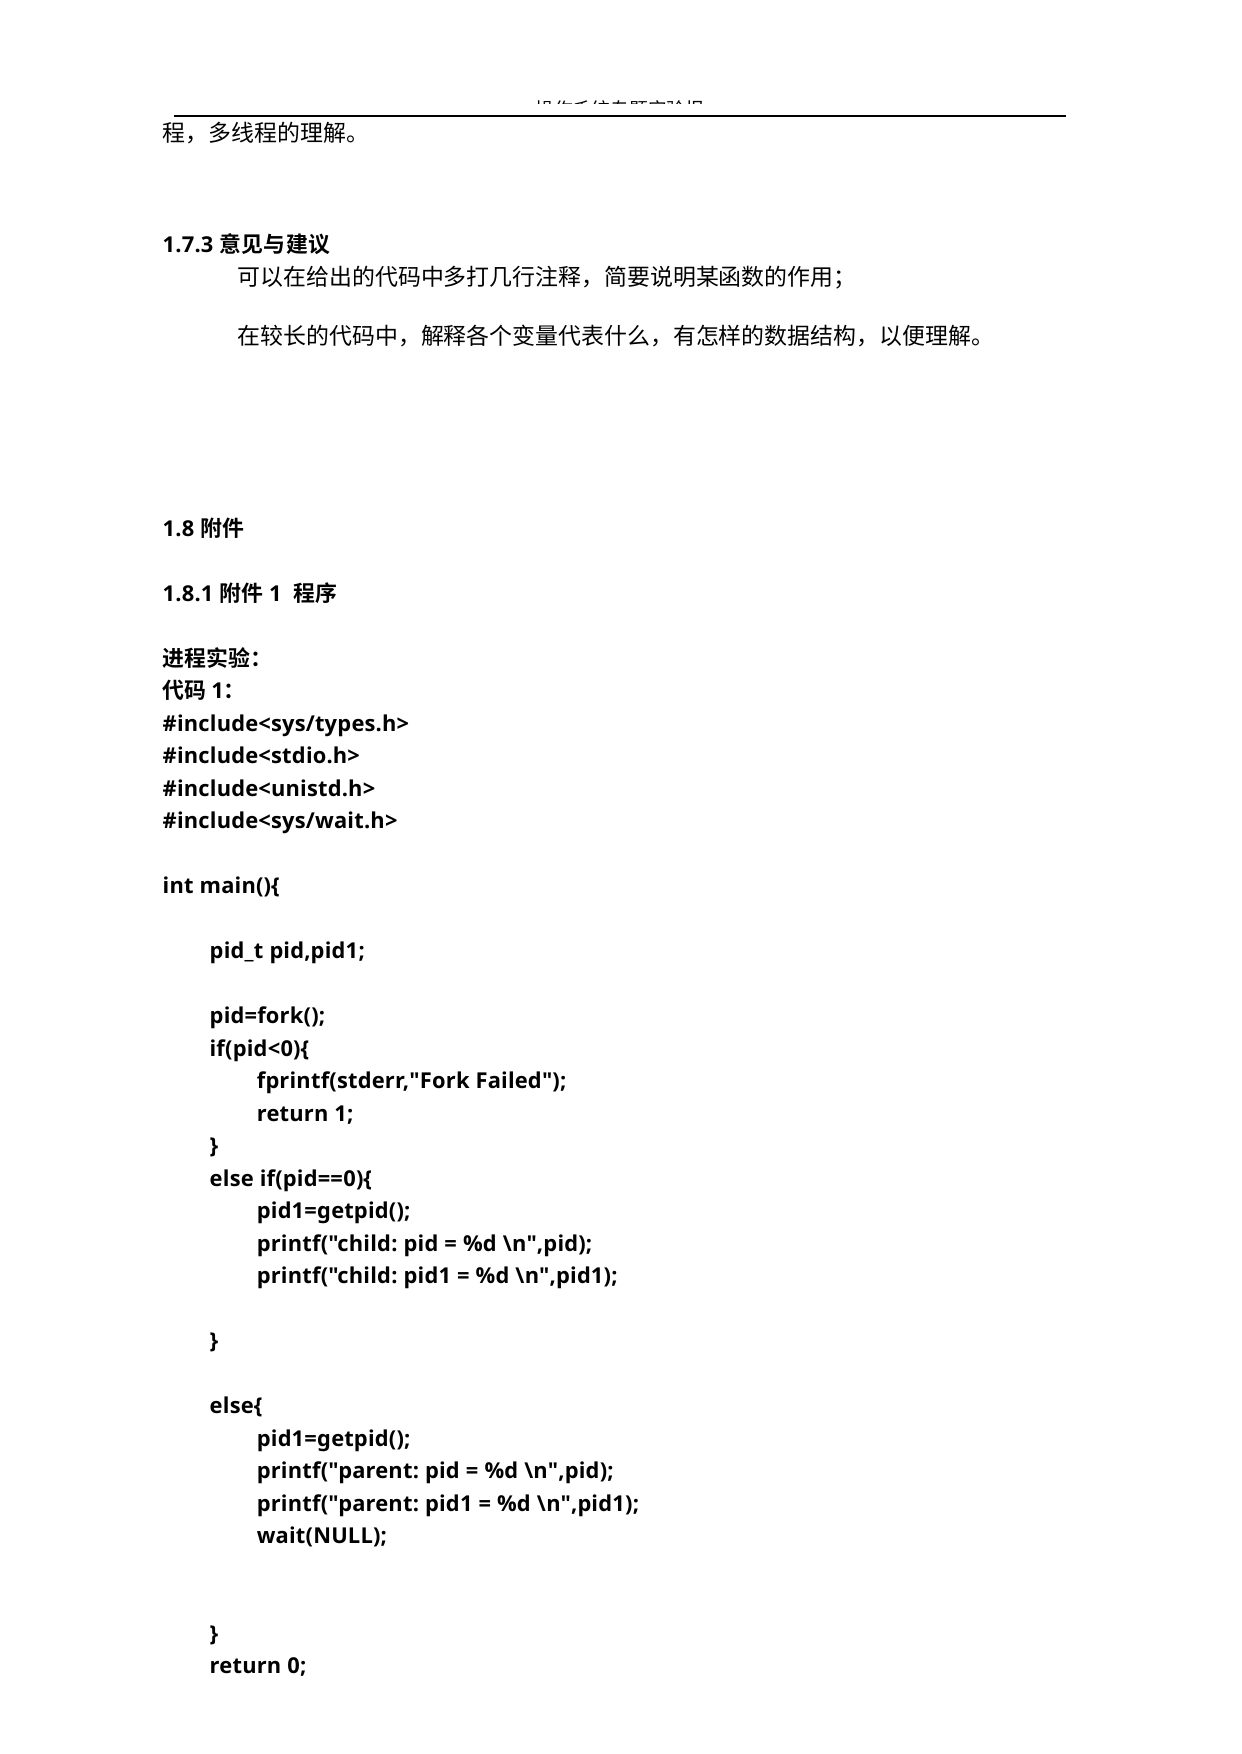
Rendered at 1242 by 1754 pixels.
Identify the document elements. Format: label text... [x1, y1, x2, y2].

text else{ [162, 1388, 1081, 1420]
text 可以在给出的代码中多打几行注释，简要说明某函数的作用； [162, 259, 1079, 292]
text #include<sys/types.h> [162, 705, 1081, 738]
text 1.8 附件 [162, 510, 1081, 543]
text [162, 114, 1079, 148]
text 在较长的代码中，解释各个变量代表什么，有怎样的数据结构，以便理解。 [162, 318, 1079, 351]
text wait(NULL); [162, 1518, 1081, 1550]
text 进程实验： [162, 640, 1081, 673]
text #include<unistd.h> [162, 770, 1081, 803]
text printf("parent: pid1 = %d \n",pid1); [162, 1485, 1081, 1518]
text if(pid<0){ [162, 1030, 1081, 1063]
text } [162, 1128, 1081, 1160]
text pid1=getpid(); [162, 1420, 1081, 1453]
text fprintf(stderr,"Fork Failed"); [162, 1063, 1081, 1095]
text pid_t pid,pid1; [162, 933, 1081, 965]
text else if(pid==0){ [162, 1160, 1081, 1193]
text pid1=getpid(); [162, 1193, 1081, 1225]
text int main(){ [162, 868, 1081, 900]
text printf("child: pid = %d \n",pid); [162, 1225, 1081, 1258]
text } [162, 1615, 1081, 1648]
text } [162, 1323, 1081, 1355]
text #include<sys/wait.h> [162, 803, 1081, 835]
text #include<stdio.h> [162, 738, 1081, 770]
text 1.7.3 意见与建议 [162, 227, 1081, 259]
text return 1; [162, 1095, 1081, 1128]
text printf("parent: pid = %d \n",pid); [162, 1453, 1081, 1485]
text pid=fork(); [162, 998, 1081, 1030]
text 代码1： [162, 673, 1081, 705]
text 1.8.1 附件 1 程序 [162, 575, 1081, 608]
text printf("child: pid1 = %d \n",pid1); [162, 1258, 1081, 1290]
text return 0; [162, 1648, 1081, 1680]
